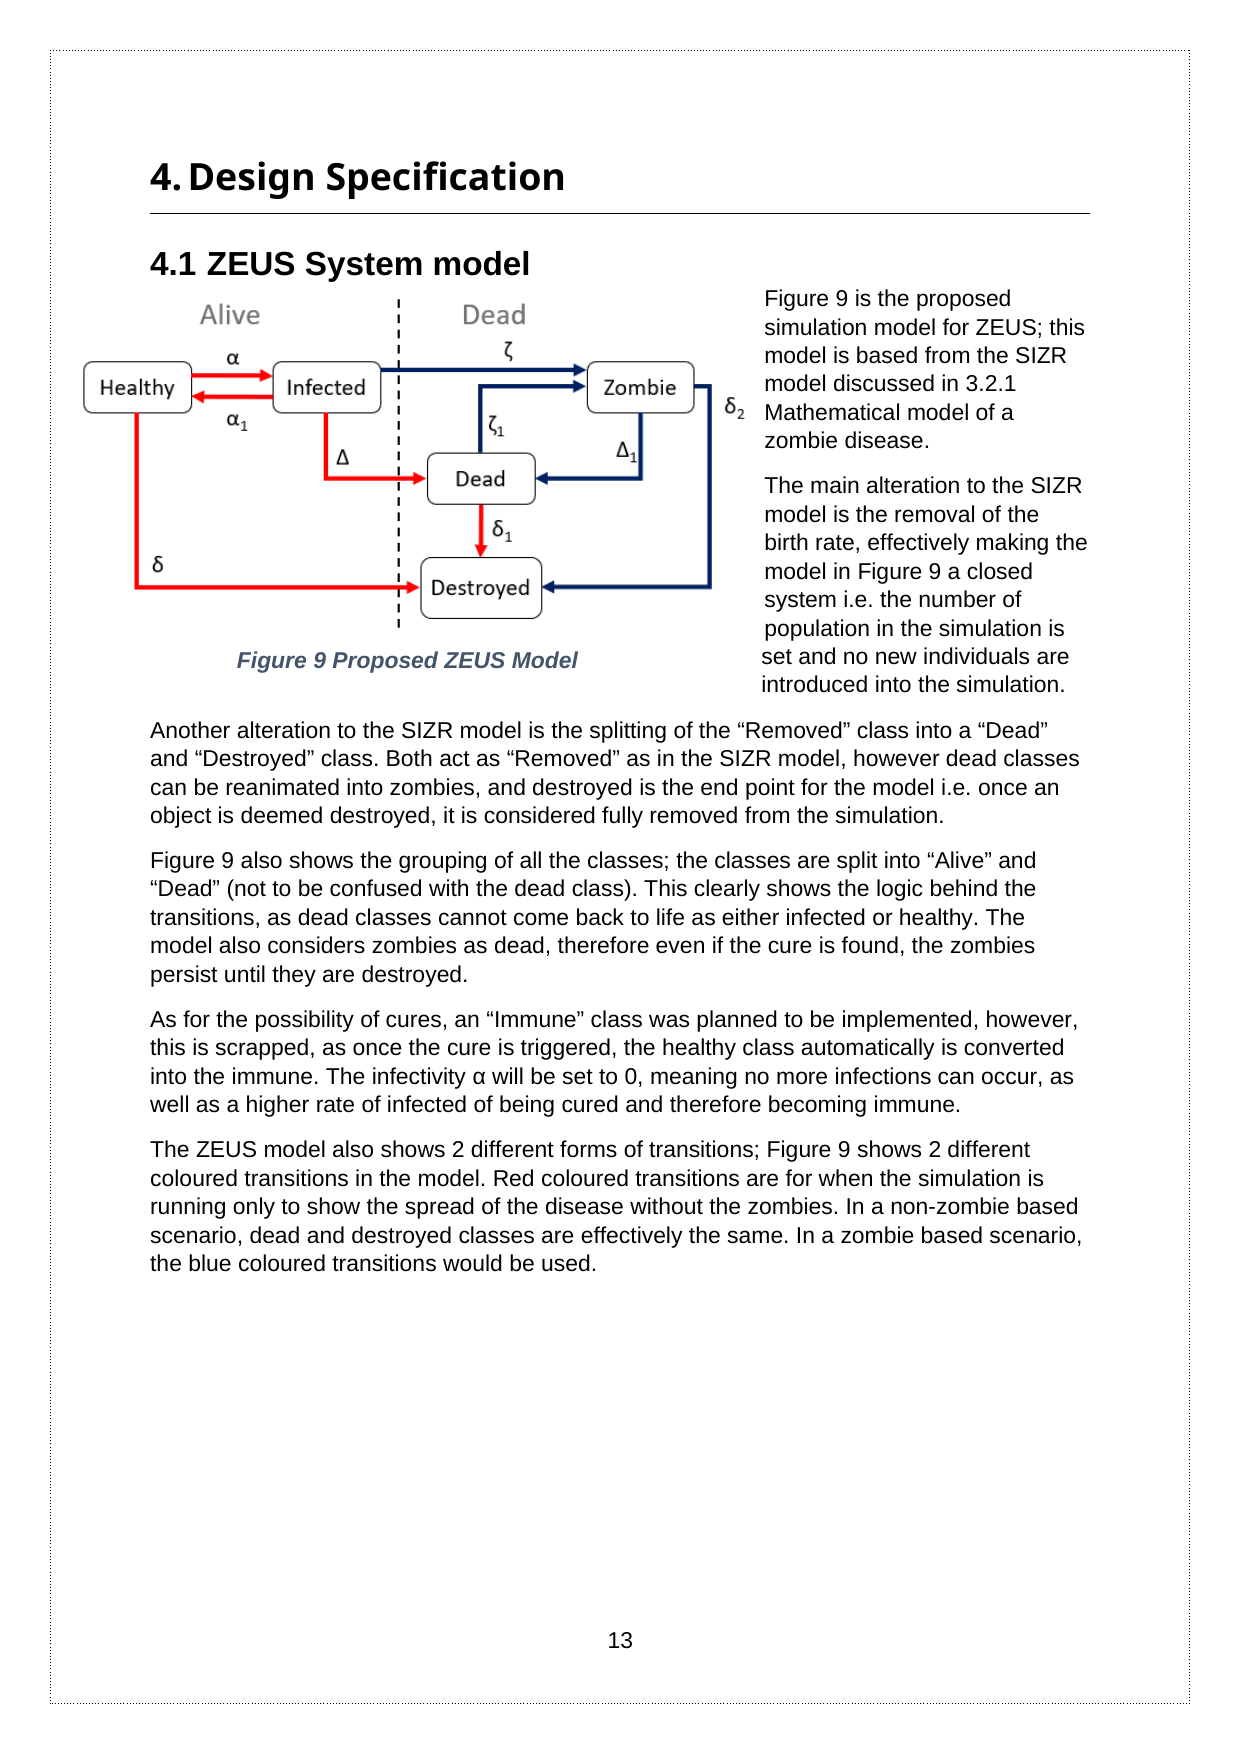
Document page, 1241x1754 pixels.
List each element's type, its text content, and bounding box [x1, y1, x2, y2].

subtitle Design Specification [150, 150, 1090, 213]
text The ZEUS model also shows 2 different forms of transitions; Figure 9 shows 2 different coloured transitions in the model. Red coloured transitions are for when the simulation is running only to show the spread of the disease without the zombies. In a non-zombie based scenario, dead and destroyed classes are effectively the same. In a zombie based scenario, the blue coloured transitions would be used. [150, 1136, 1090, 1276]
subtitle ZEUS System model [150, 244, 1090, 282]
text As for the possibility of cures, an “Immune” class was planned to be implemented, however, this is scrapped, as once the cure is triggered, the healthy class automatically is converted into the immune. The infectivity α will be set to 0, meaning no more infections can occur, as well as a higher rate of infected of being cured and therefore becoming immune. [150, 1006, 1090, 1117]
text Another alteration to the SIZR model is the splitting of the “Removed” class into a “Dead” and “Destroyed” class. Both act as “Removed” as in the SIZR model, however dead classes can be reanimated into zombies, and destroyed is the end point for the model i.e. once an object is deemed destroyed, it is considered fully removed from the simulation. [150, 717, 1090, 828]
text The main alteration to the SIZR model is the removal of the birth rate, effectively making the model in Figure 9 a closed system i.e. the number of population in the simulation is set and no new individuals are introduced into the simulation. [150, 472, 1090, 698]
text Figure 9 is the proposed simulation model for ZEUS; this model is based from the SIZR model discussed in 3.2.1 Mathematical model of a zombie disease. [150, 285, 1090, 454]
picture [78, 296, 750, 631]
text Figure 9 also shows the grouping of all the classes; the classes are split into “Alive” and “Dead” (not to be confused with the dead class). This clearly shows the logic behind the transitions, as dead classes cannot come back to life as either infected or healthy. The model also considers zombies as dead, therefore even if the cure is found, the zombies persist until they are destroyed. [150, 847, 1090, 987]
